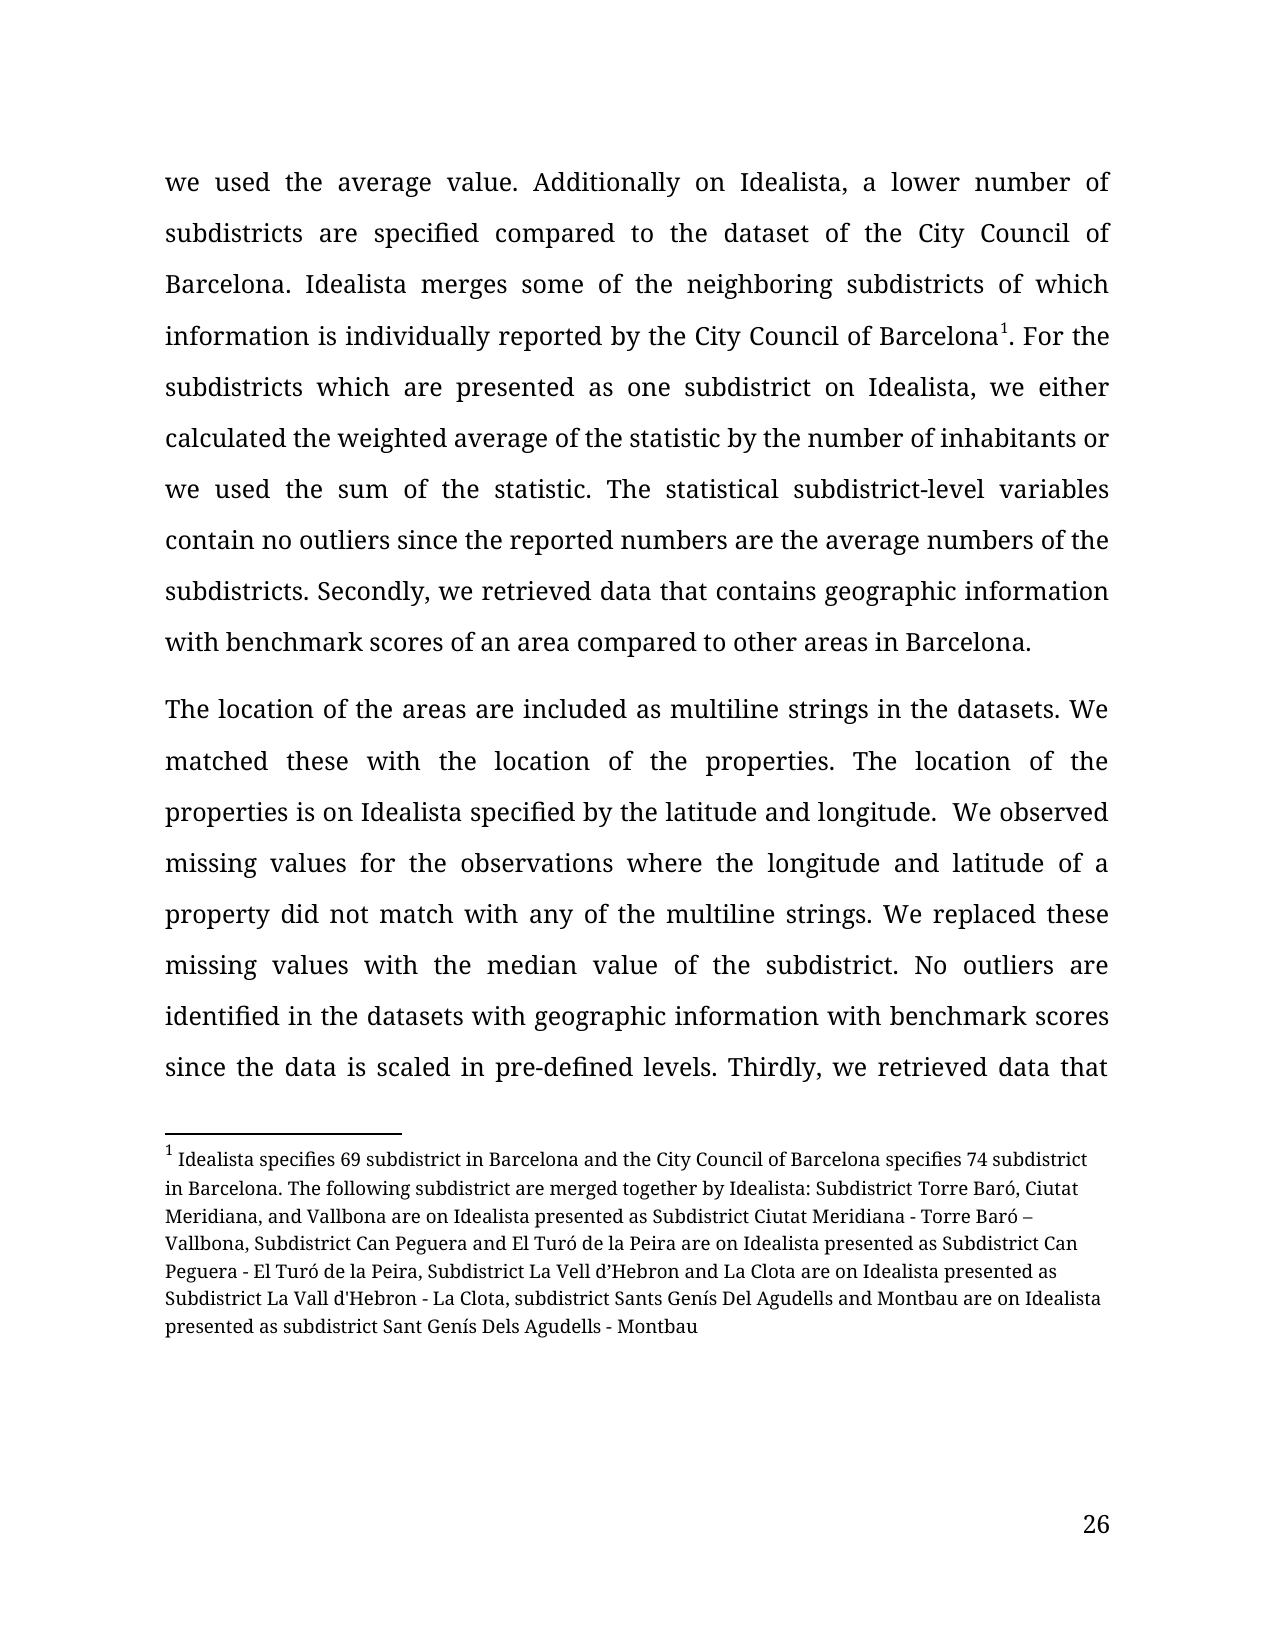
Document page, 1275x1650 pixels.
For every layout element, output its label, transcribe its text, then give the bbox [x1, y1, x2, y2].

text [165, 165, 1110, 658]
text The location of the areas are included as multiline strings in the datasets. We matched these with the location of the properties. The location of the properties is on Idealista specified by the latitude and longitude. We observed missing values for the observations where the longitude and latitude of a property did not match with any of the multiline strings. We replaced these missing values with the median value of the subdistrict. No outliers are identified in the datasets with geographic information with benchmark scores since the data is scaled in pre-defined levels. Thirdly, we retrieved data that contains information about the location of sustainable variables, such as the location of bus stops, parks & gardens, or universities. We calculated the distance of the property to each of these locations of the sustainable variables included in the dataset. This distance is calculated by the haversine formula by using both the latitude and longitude of the property and the latitude and longitude of the locations of the sustainable variable. With this data we could calculate the distance to the nearest location of the variables and when relevant the number of locations of the variable within a specified range. The specified range depends on the expected distance within the presence of a location of the variable that is expected to add utility for a homeowner. For example, related to a hospital, we reasoned that is expected to provide utility to a homeowner if it is present within a range of 1 kilometer of the property. However, we reasoned that for a bar or restaurant, it will only provide utility within a range of 0.25 kilometers. The outliers of the data that contain information about the distance to the nearest location and the number of locations within a prespecified for the locational sustainable variables are truncated. With the truncation, we make sure that the calculated variables retrieve a better normal distribution. Furthermore, does it support our reasoning that the presence of an amenity does not provide additional utility for a homeowner if the distance is higher than a certain threshold or the number of amenities within the prespecified range is already sufficient. The ranges for which the truncation is applied are presented in table 7 which includes the relevant information related to the creation of the PCA components and distance to variables. [165, 692, 1110, 1083]
